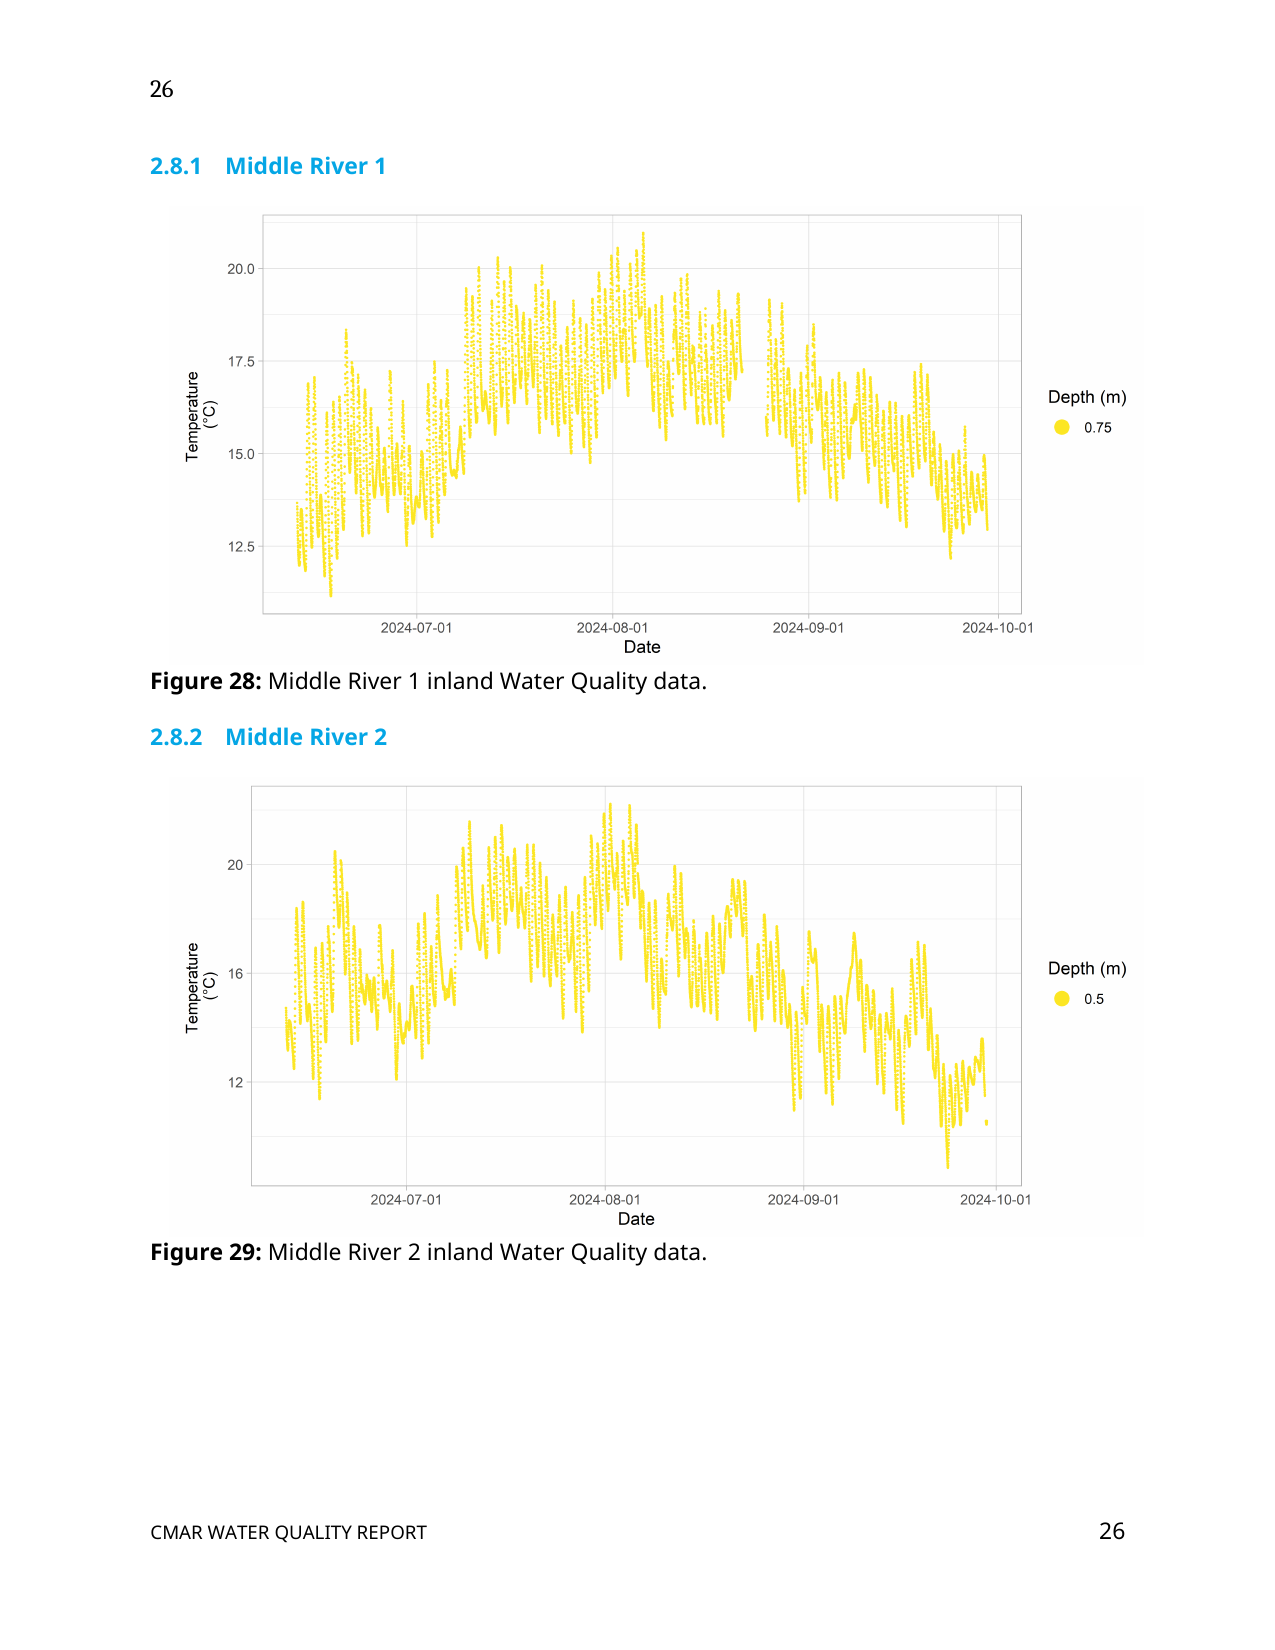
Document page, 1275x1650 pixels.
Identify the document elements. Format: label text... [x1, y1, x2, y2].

picture [168, 777, 1144, 1237]
subtitle Middle River 1 [150, 150, 1125, 181]
subtitle Middle River 2 [150, 721, 1125, 752]
picture [168, 206, 1144, 665]
